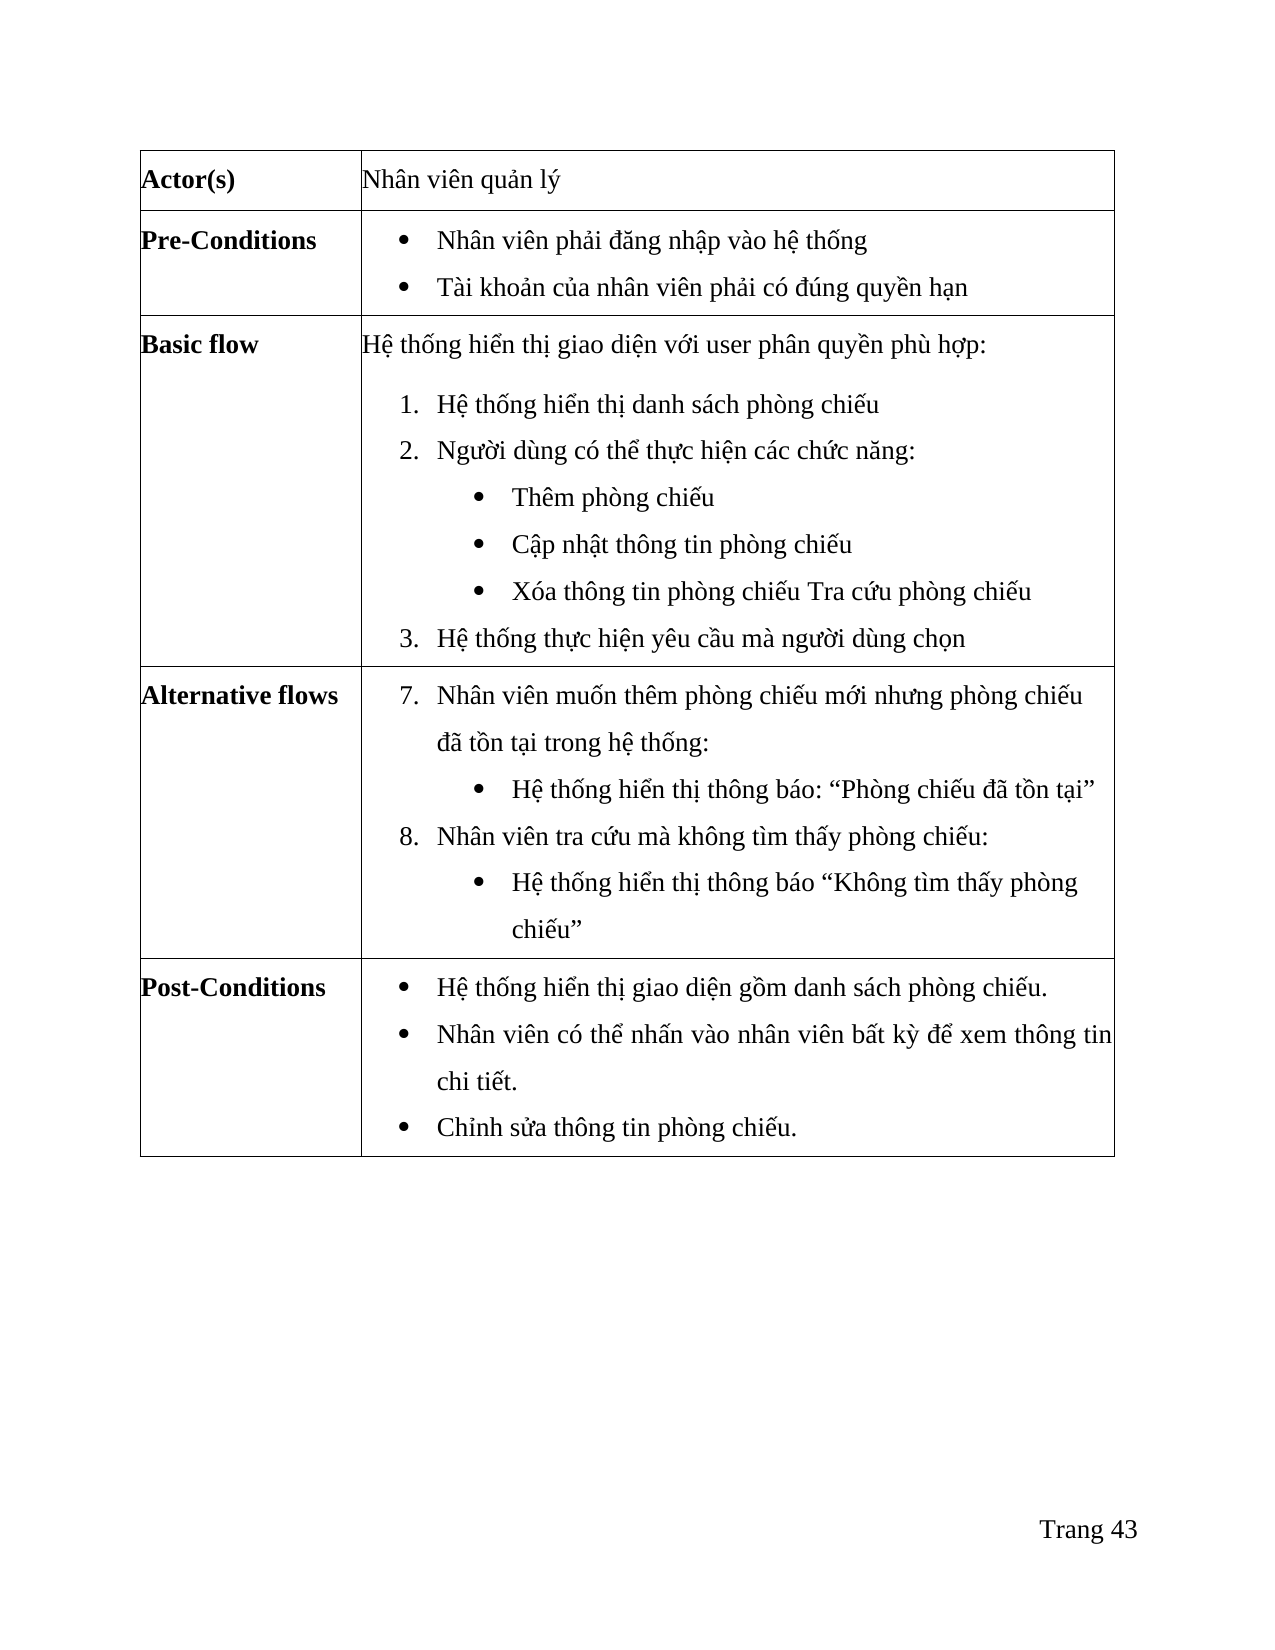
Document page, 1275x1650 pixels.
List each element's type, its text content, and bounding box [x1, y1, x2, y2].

table_cell Actor(s) [141, 151, 361, 210]
table_cell Post-Conditions [141, 959, 361, 1156]
table_cell Basic flow [141, 316, 361, 666]
table_cell Nhân viên muốn thêm phòng chiếu mới nhưng phòng chiếu đã tồn tại trong hệ thống: Hệ thống hiển thị thông báo: “Phòng chiếu đã tồn tại” Nhân viên tra cứu mà không tìm thấy phòng chiếu: Hệ thống hiển thị thông báo “Không tìm thấy phòng chiếu” [362, 667, 1114, 957]
table_cell Nhân viên quản lý [362, 151, 1114, 210]
table_cell Pre-Conditions [141, 211, 361, 315]
table_cell Nhân viên phải đăng nhập vào hệ thống Tài khoản của nhân viên phải có đúng quyền hạn [362, 211, 1114, 315]
table_cell Hệ thống hiển thị giao diện gồm danh sách phòng chiếu. Nhân viên có thể nhấn vào nhân viên bất kỳ để xem thông tin chi tiết. Chỉnh sửa thông tin phòng chiếu. [362, 959, 1114, 1156]
table_cell Hệ thống hiển thị giao diện với user phân quyền phù hợp: Hệ thống hiển thị danh sách phòng chiếu Người dùng có thể thực hiện các chức năng: Thêm phòng chiếu Cập nhật thông tin phòng chiếu Xóa thông tin phòng chiếu Tra cứu phòng chiếu Hệ thống thực hiện yêu cầu mà người dùng chọn [362, 316, 1114, 666]
table_cell Alternative flows [141, 667, 361, 957]
